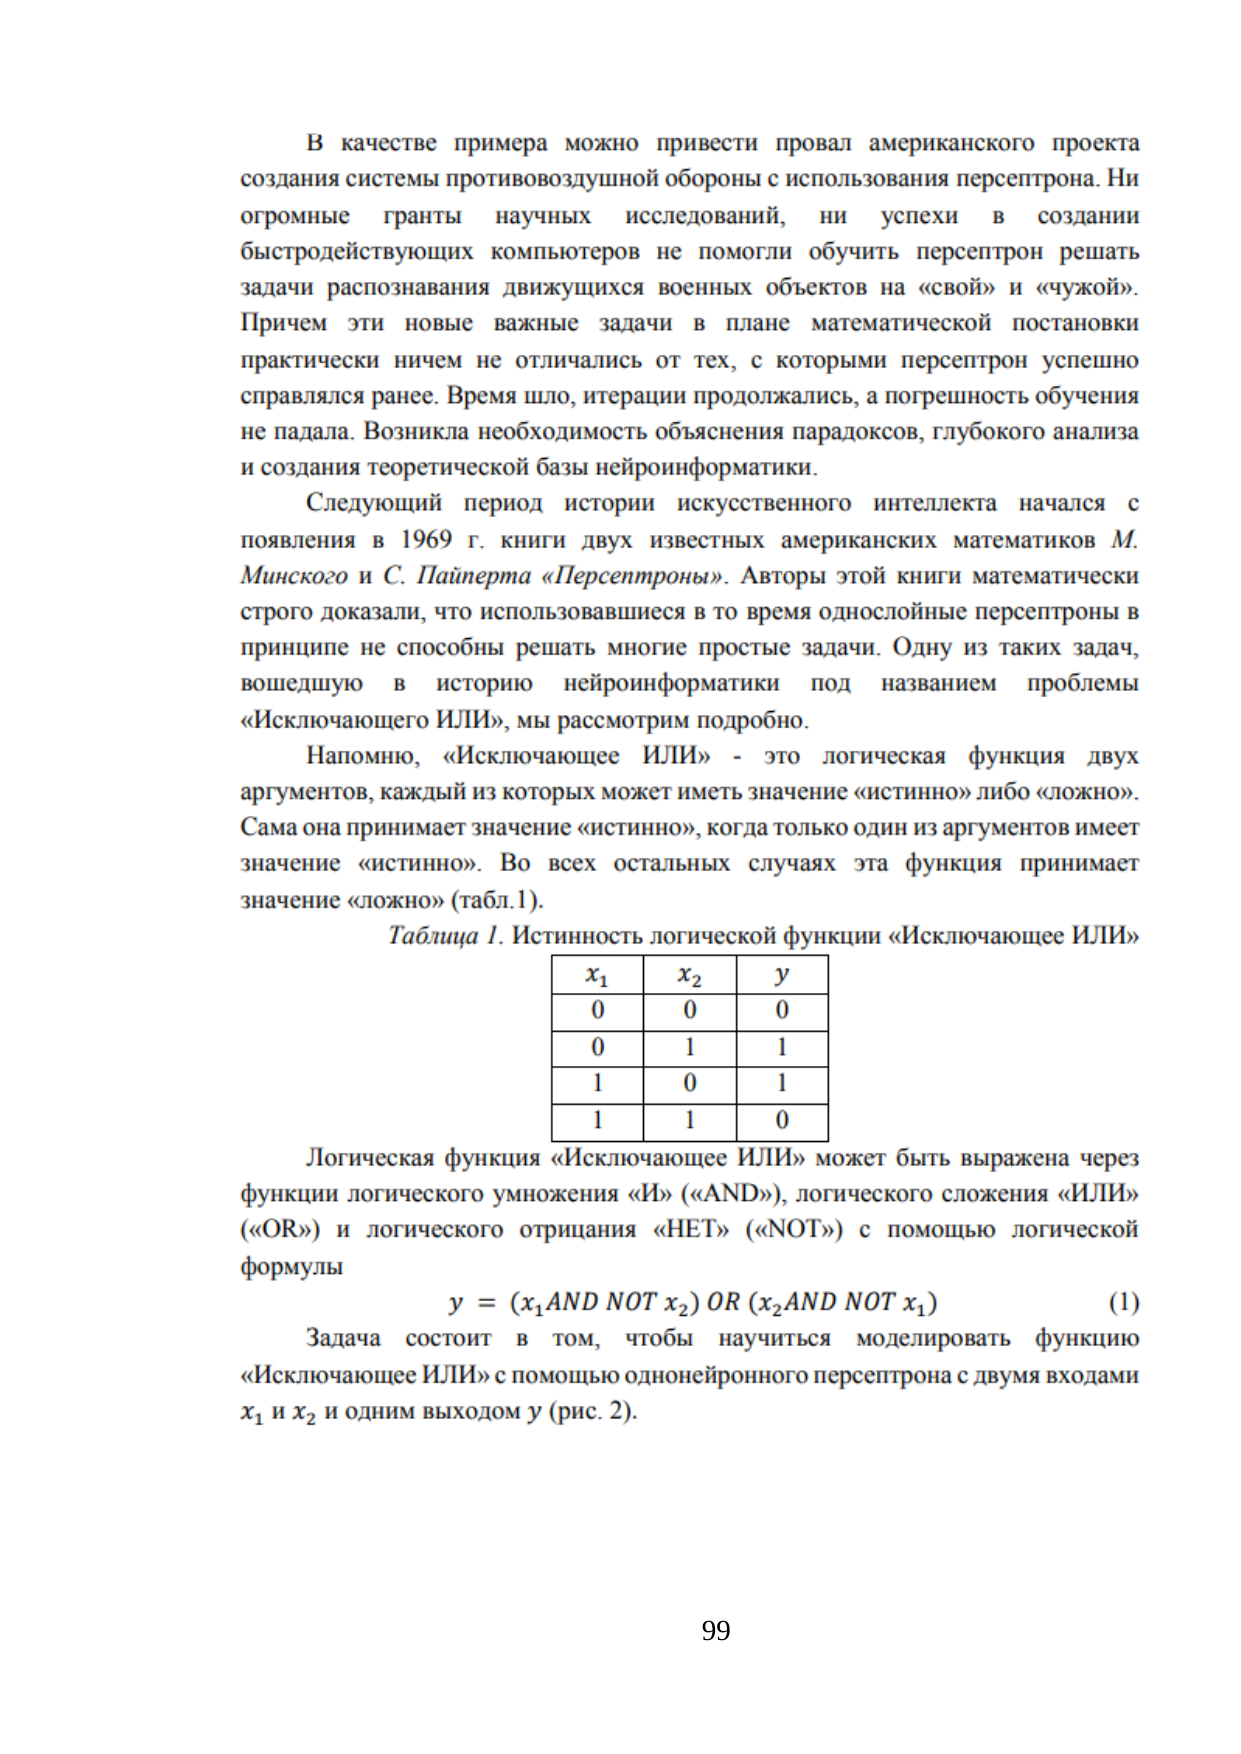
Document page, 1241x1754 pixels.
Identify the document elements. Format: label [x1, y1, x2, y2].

picture [177, 118, 1182, 1436]
